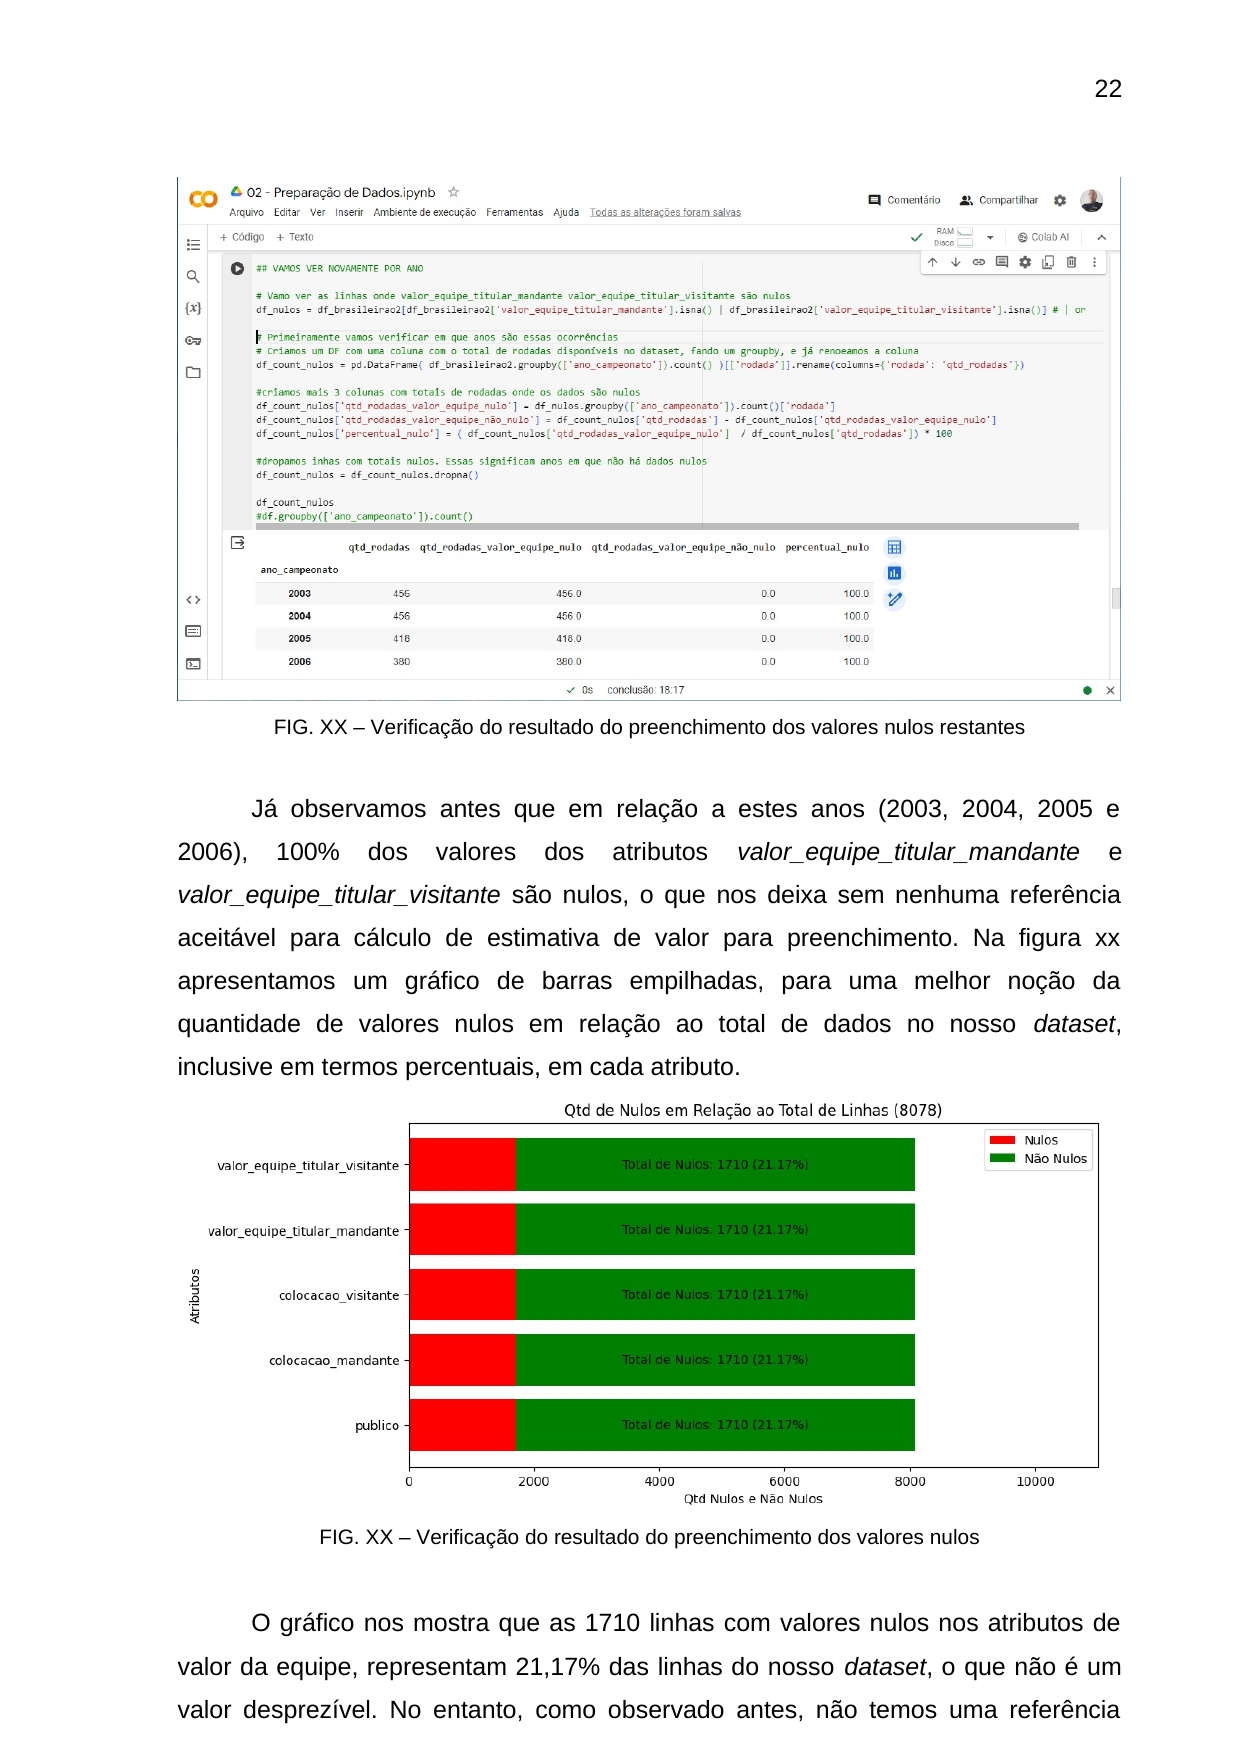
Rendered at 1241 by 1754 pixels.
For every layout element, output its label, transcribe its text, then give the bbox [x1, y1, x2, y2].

picture [177, 1095, 1122, 1511]
text Já observamos antes que em relação a estes anos (2003, 2004, 2005 e 2006), 100% dos valores dos atributos valor_equipe_titular_mandante e valor_equipe_titular_visitante são nulos, o que nos deixa sem nenhuma referência aceitável para cálculo de estimativa de valor para preenchimento. Na figura xx apresentamos um gráfico de barras empilhadas, para uma melhor noção da quantidade de valores nulos em relação ao total de dados no nosso dataset, inclusive em termos percentuais, em cada atributo. [177, 794, 1122, 1081]
picture [177, 177, 1121, 701]
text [177, 1608, 1122, 1723]
text FIG. XX – Verificação do resultado do preenchimento dos valores nulos restantes [177, 714, 1122, 738]
text FIG. XX – Verificação do resultado do preenchimento dos valores nulos [177, 1524, 1122, 1548]
